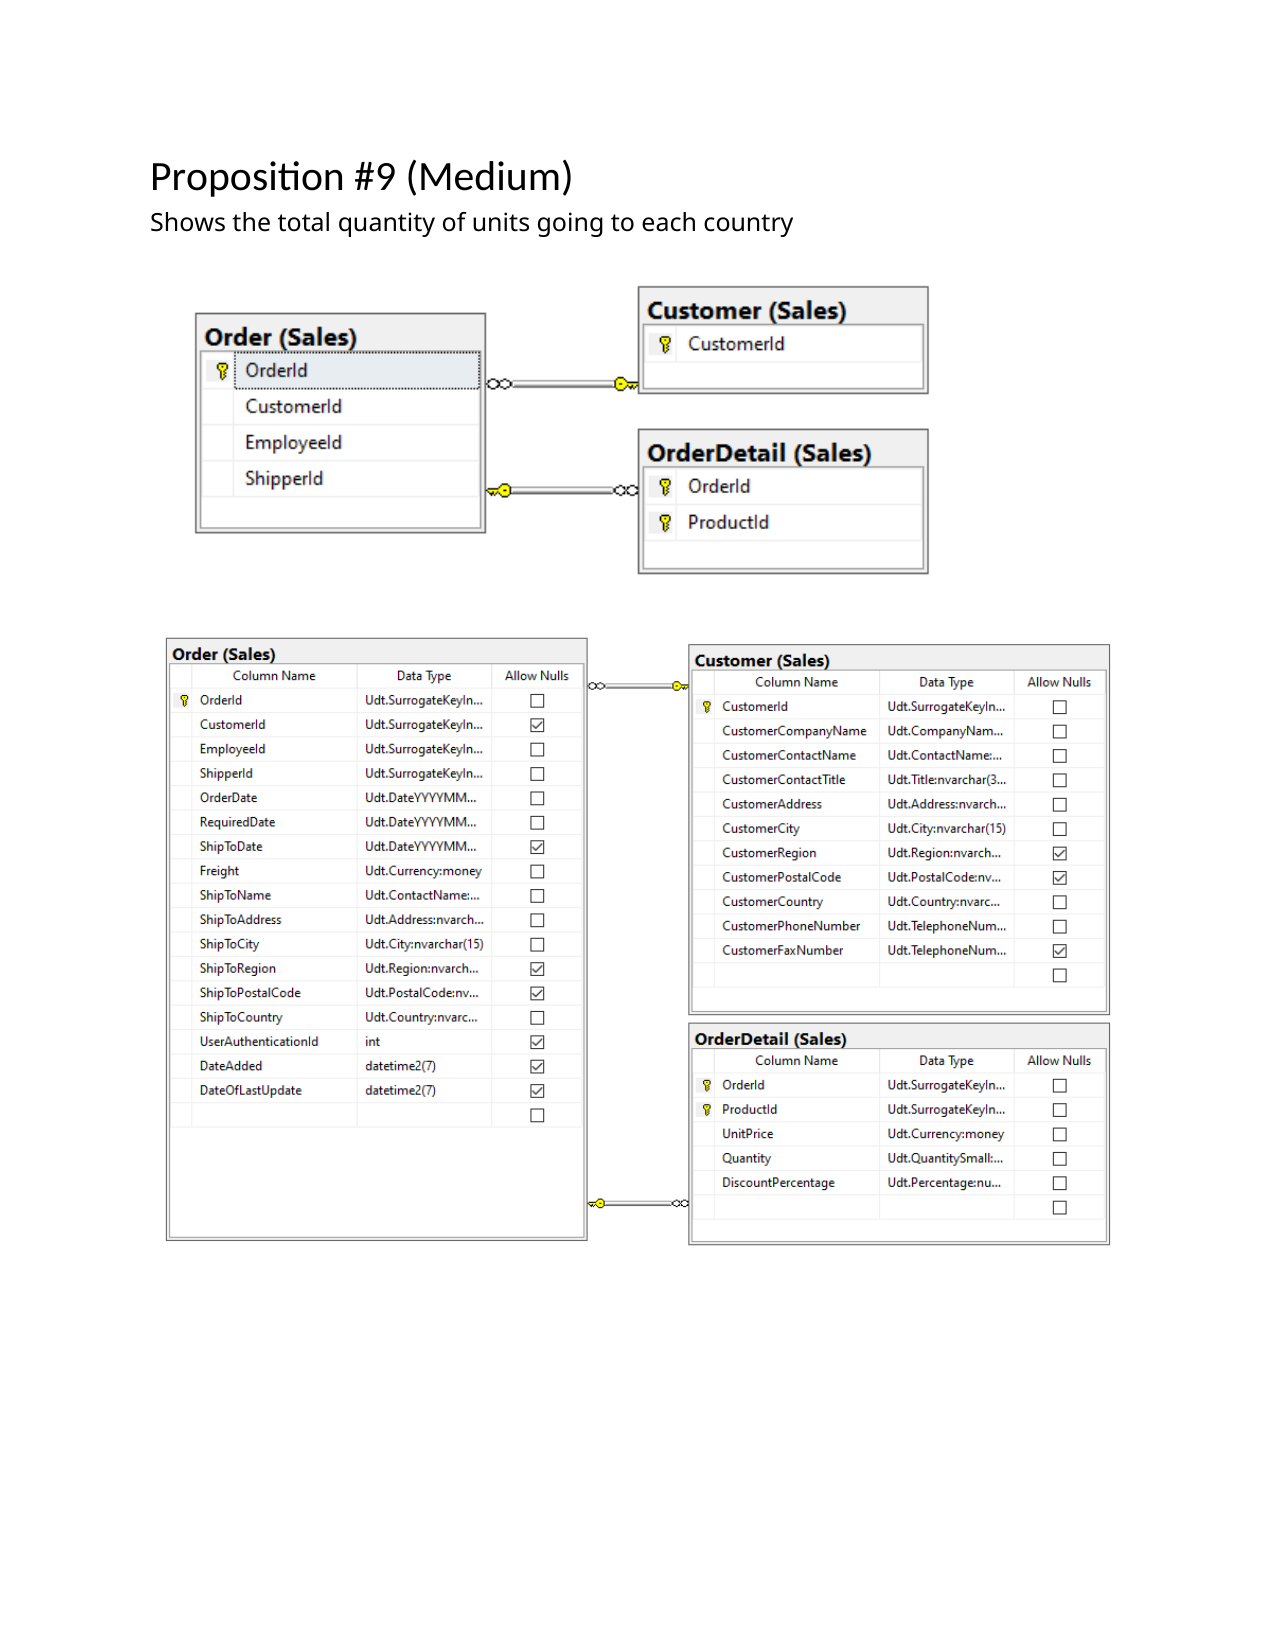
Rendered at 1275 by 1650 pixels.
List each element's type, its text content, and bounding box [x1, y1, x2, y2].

picture [150, 624, 1125, 1258]
text Proposition #9 (Medium) [150, 150, 1125, 201]
picture [150, 241, 976, 623]
